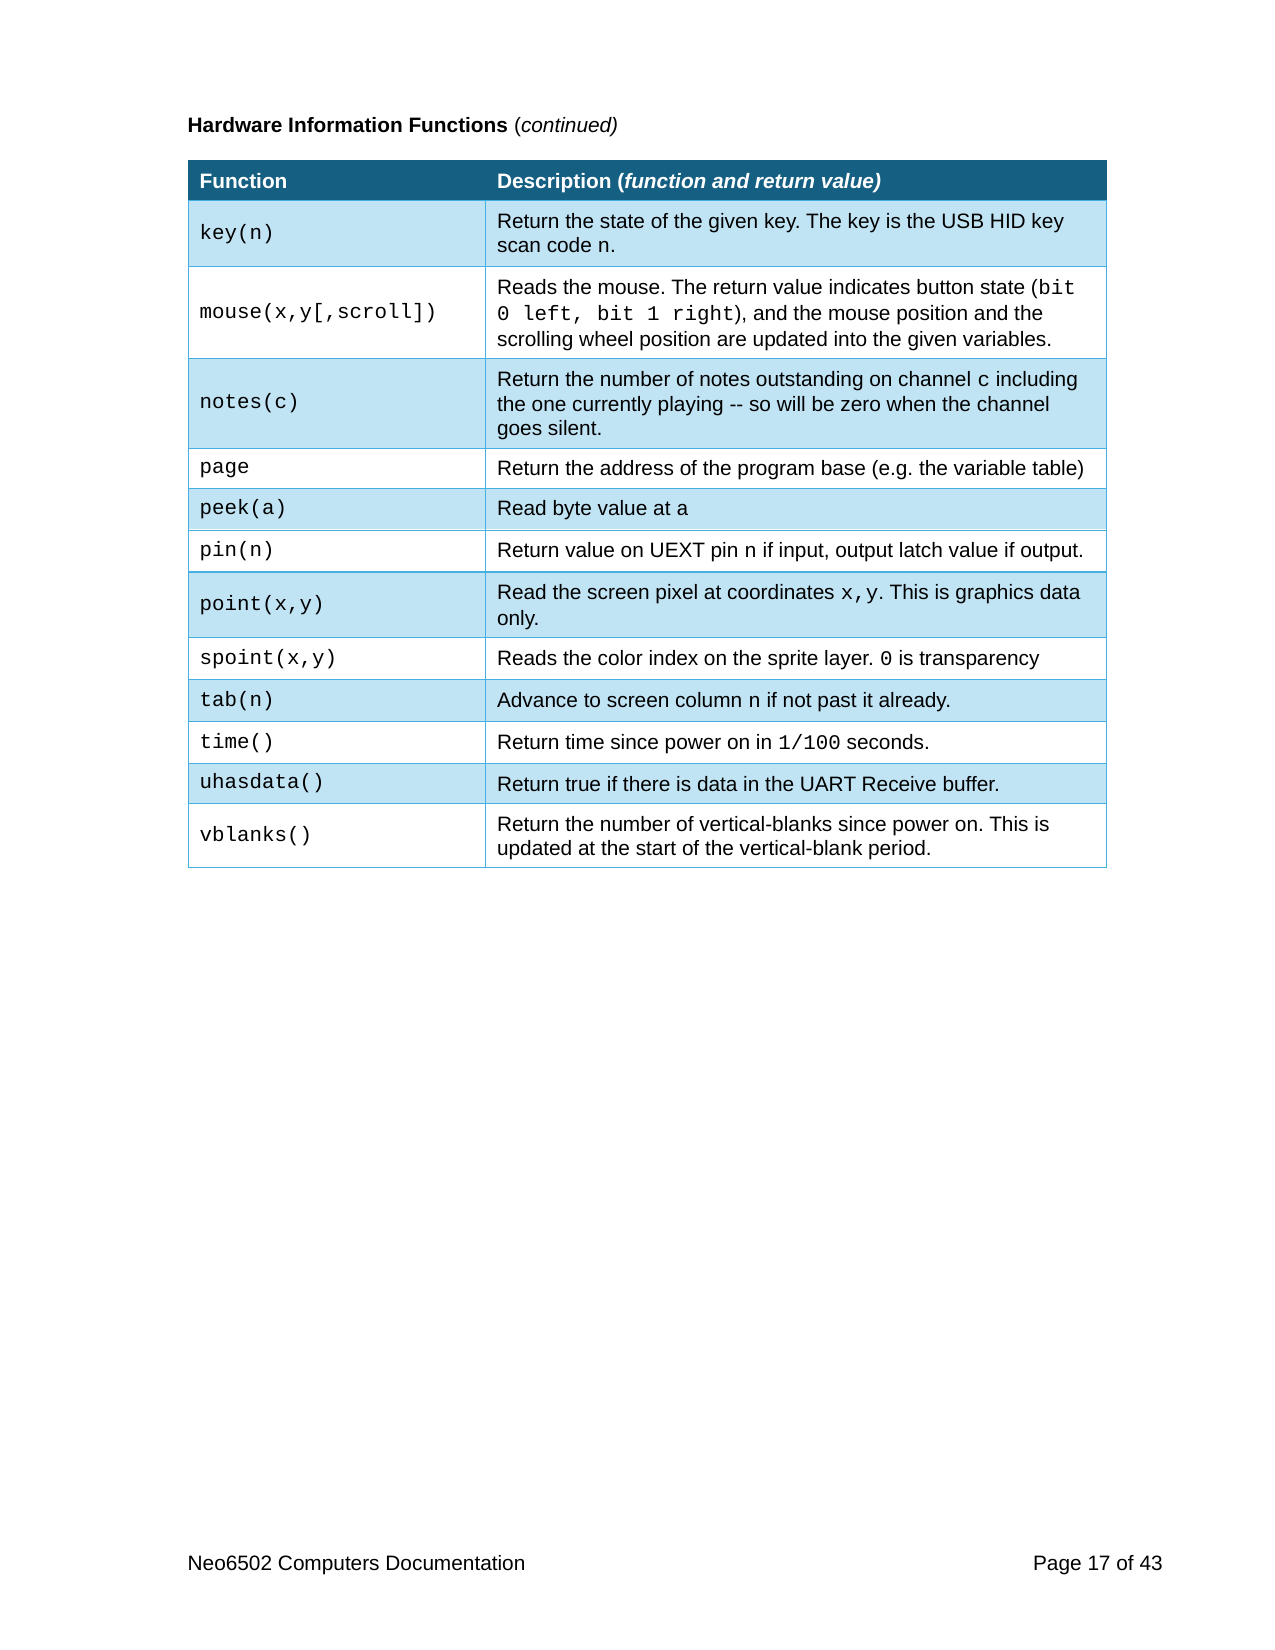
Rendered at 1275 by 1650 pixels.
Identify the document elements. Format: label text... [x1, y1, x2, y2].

table_cell Return the number of vertical-blanks since power on. This is updated at the start of the vertical-blank period. [486, 804, 1106, 867]
table_cell page [189, 449, 485, 488]
table_cell Read the screen pixel at coordinates x,y. This is graphics data only. [486, 573, 1106, 637]
table_cell tab(n) [189, 680, 485, 721]
table_cell mouse(x,y[,scroll]) [189, 267, 485, 358]
table_cell Reads the mouse. The return value indicates button state (bit 0 left, bit 1 right), and the mouse position and the scrolling wheel position are updated into the given variables. [486, 267, 1106, 358]
table_cell point(x,y) [189, 573, 485, 637]
table_cell Advance to screen column n if not past it already. [486, 680, 1106, 721]
table_cell Return value on UEXT pin n if input, output latch value if output. [486, 531, 1106, 571]
table_cell Return true if there is data in the UART Receive buffer. [486, 764, 1106, 803]
text Hardware Information Functions (continued) [187, 112, 1162, 136]
table_header Function [189, 161, 485, 200]
table_cell Read byte value at a [486, 489, 1106, 529]
table_cell uhasdata() [189, 764, 485, 803]
table_cell spoint(x,y) [189, 638, 485, 679]
table_cell peek(a) [189, 489, 485, 529]
table_cell notes(c) [189, 359, 485, 448]
table_cell Return the address of the program base (e.g. the variable table) [486, 449, 1106, 488]
table_cell Reads the color index on the sprite layer. 0 is transparency [486, 638, 1106, 679]
table_cell key(n) [189, 201, 485, 266]
table_cell Return the number of notes outstanding on channel c including the one currently playing -- so will be zero when the channel goes silent. [486, 359, 1106, 448]
table_cell Return the state of the given key. The key is the USB HID key scan code n. [486, 201, 1106, 266]
table_cell vblanks() [189, 804, 485, 867]
table_cell time() [189, 722, 485, 763]
table_header Description (function and return value) [486, 161, 1106, 200]
table_cell Return time since power on in 1/100 seconds. [486, 722, 1106, 763]
table_cell pin(n) [189, 531, 485, 571]
